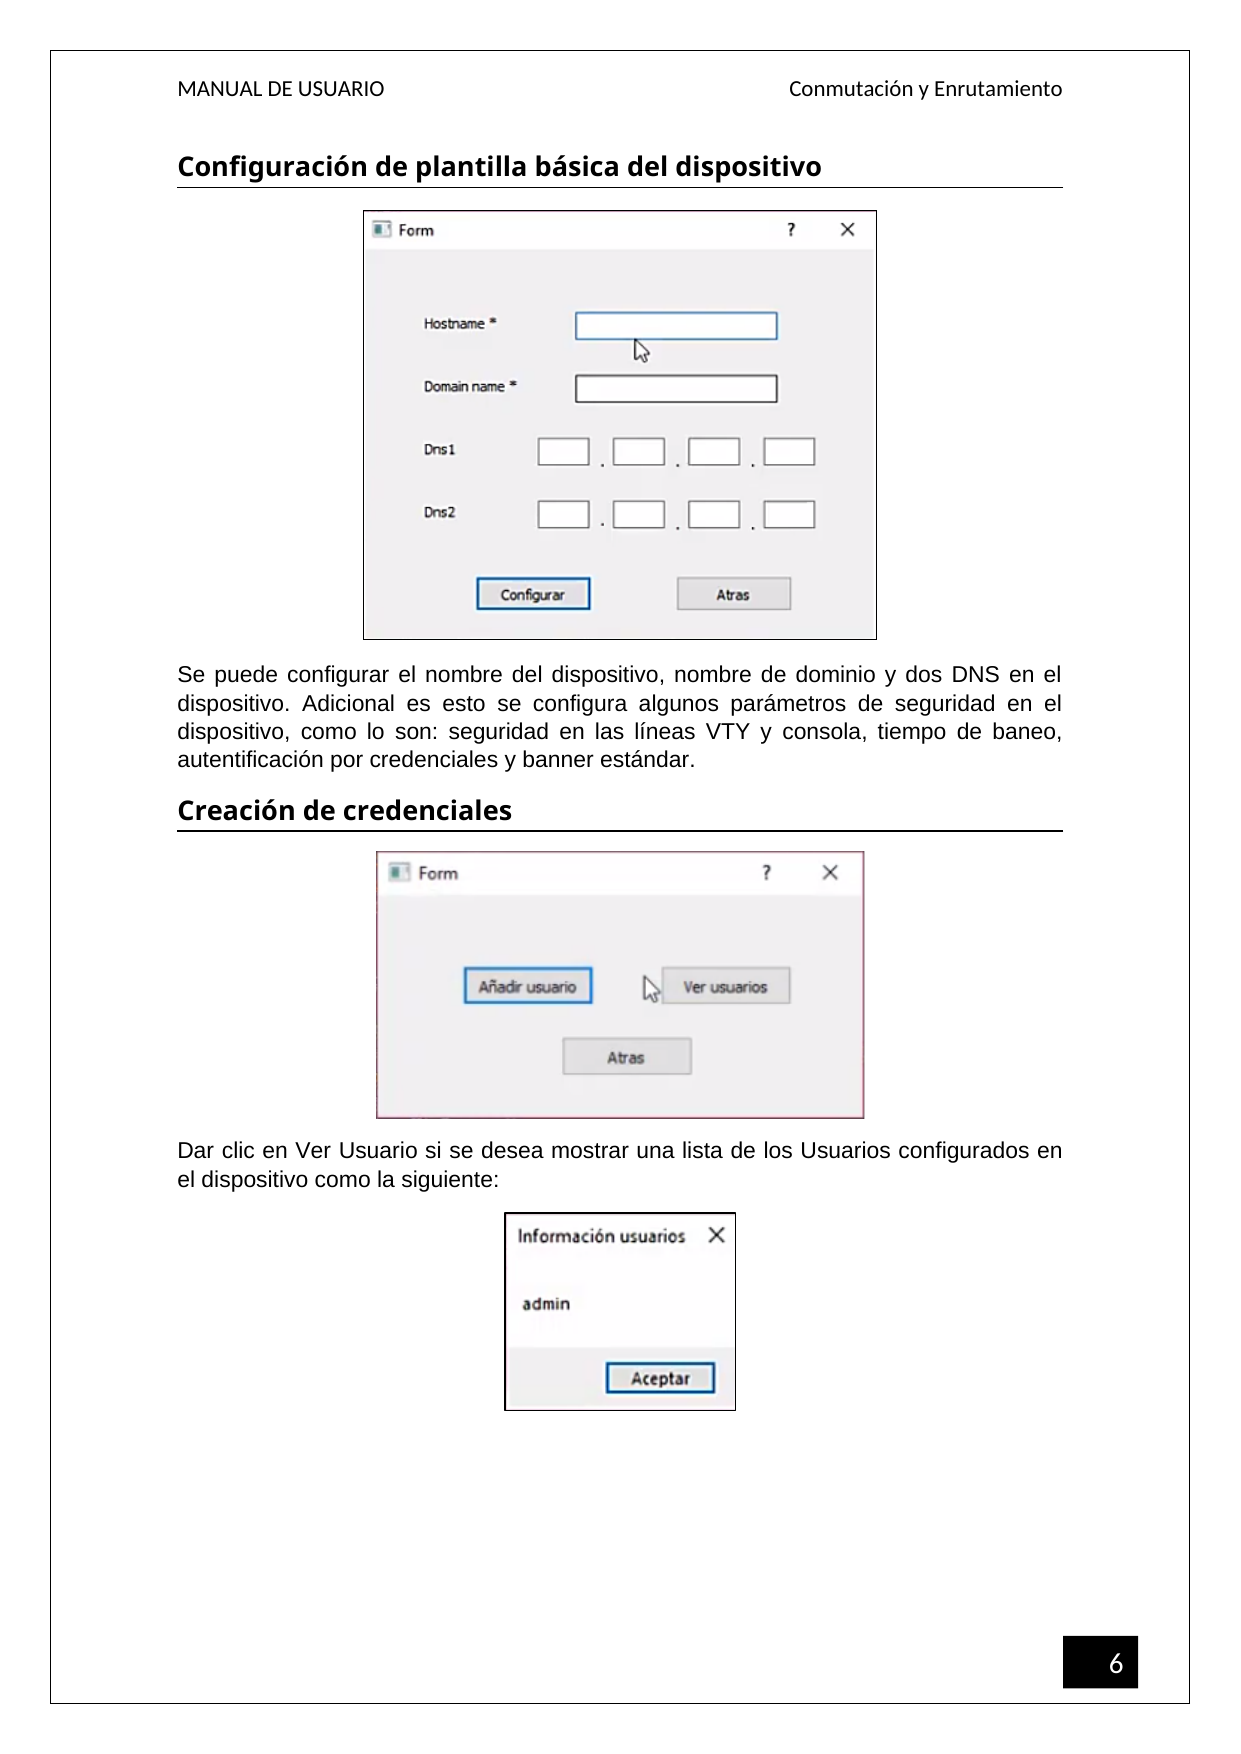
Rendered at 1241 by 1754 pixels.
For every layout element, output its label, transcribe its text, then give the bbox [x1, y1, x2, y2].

text Se puede configurar el nombre del dispositivo, nombre de dominio y dos DNS en el dispositivo. Adicional es esto se configura algunos parámetros de seguridad en el dispositivo, como lo son: seguridad en las líneas VTY y consola, tiempo de baneo, autentificación por credenciales y banner estándar. [177, 661, 1063, 773]
text Dar clic en Ver Usuario si se desea mostrar una lista de los Usuarios configurados en el dispositivo como la siguiente: [177, 1137, 1063, 1192]
subtitle Creación de credenciales [177, 791, 1063, 830]
picture [376, 851, 865, 1119]
picture [506, 1214, 735, 1410]
subtitle Configuración de plantilla básica del dispositivo [177, 148, 1063, 187]
picture [364, 211, 876, 639]
